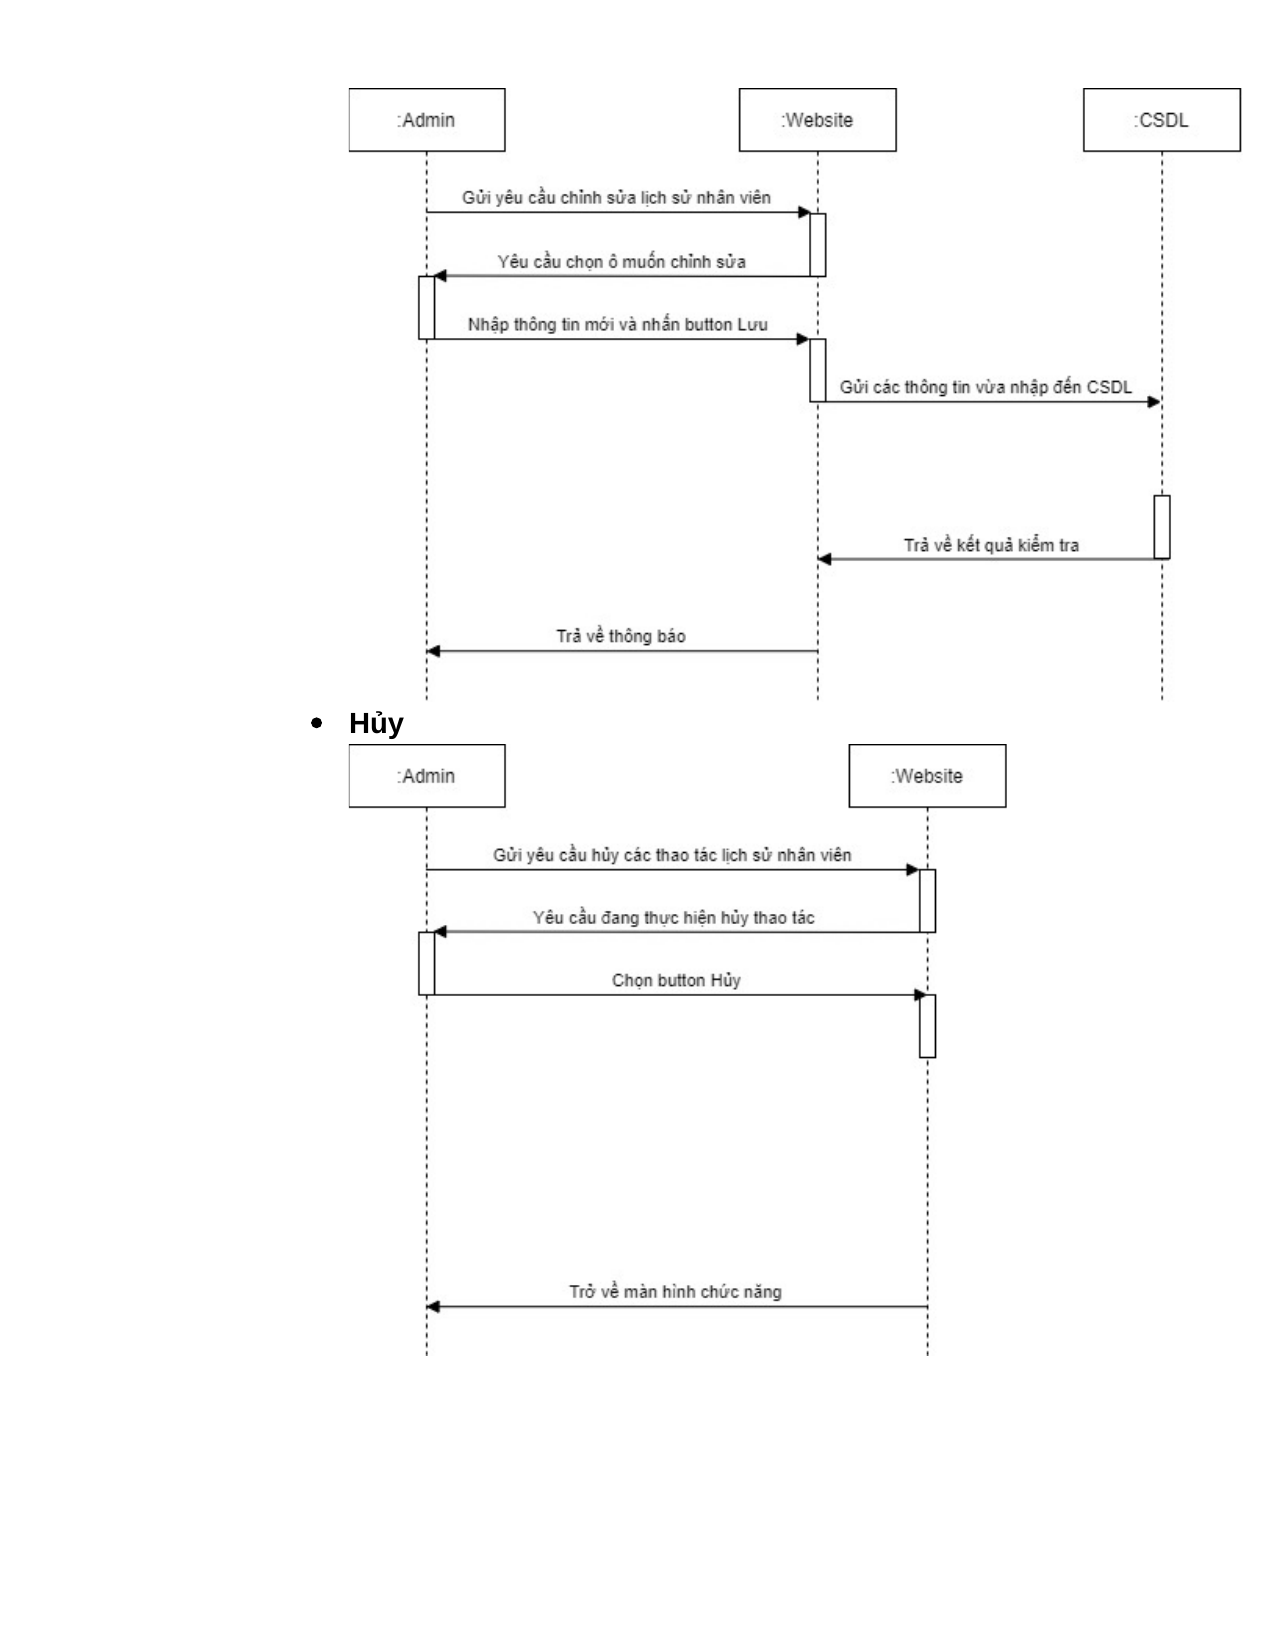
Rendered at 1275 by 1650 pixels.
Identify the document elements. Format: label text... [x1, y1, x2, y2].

picture [348, 744, 1007, 1356]
list Hủy [311, 706, 1186, 739]
picture [348, 88, 1243, 702]
